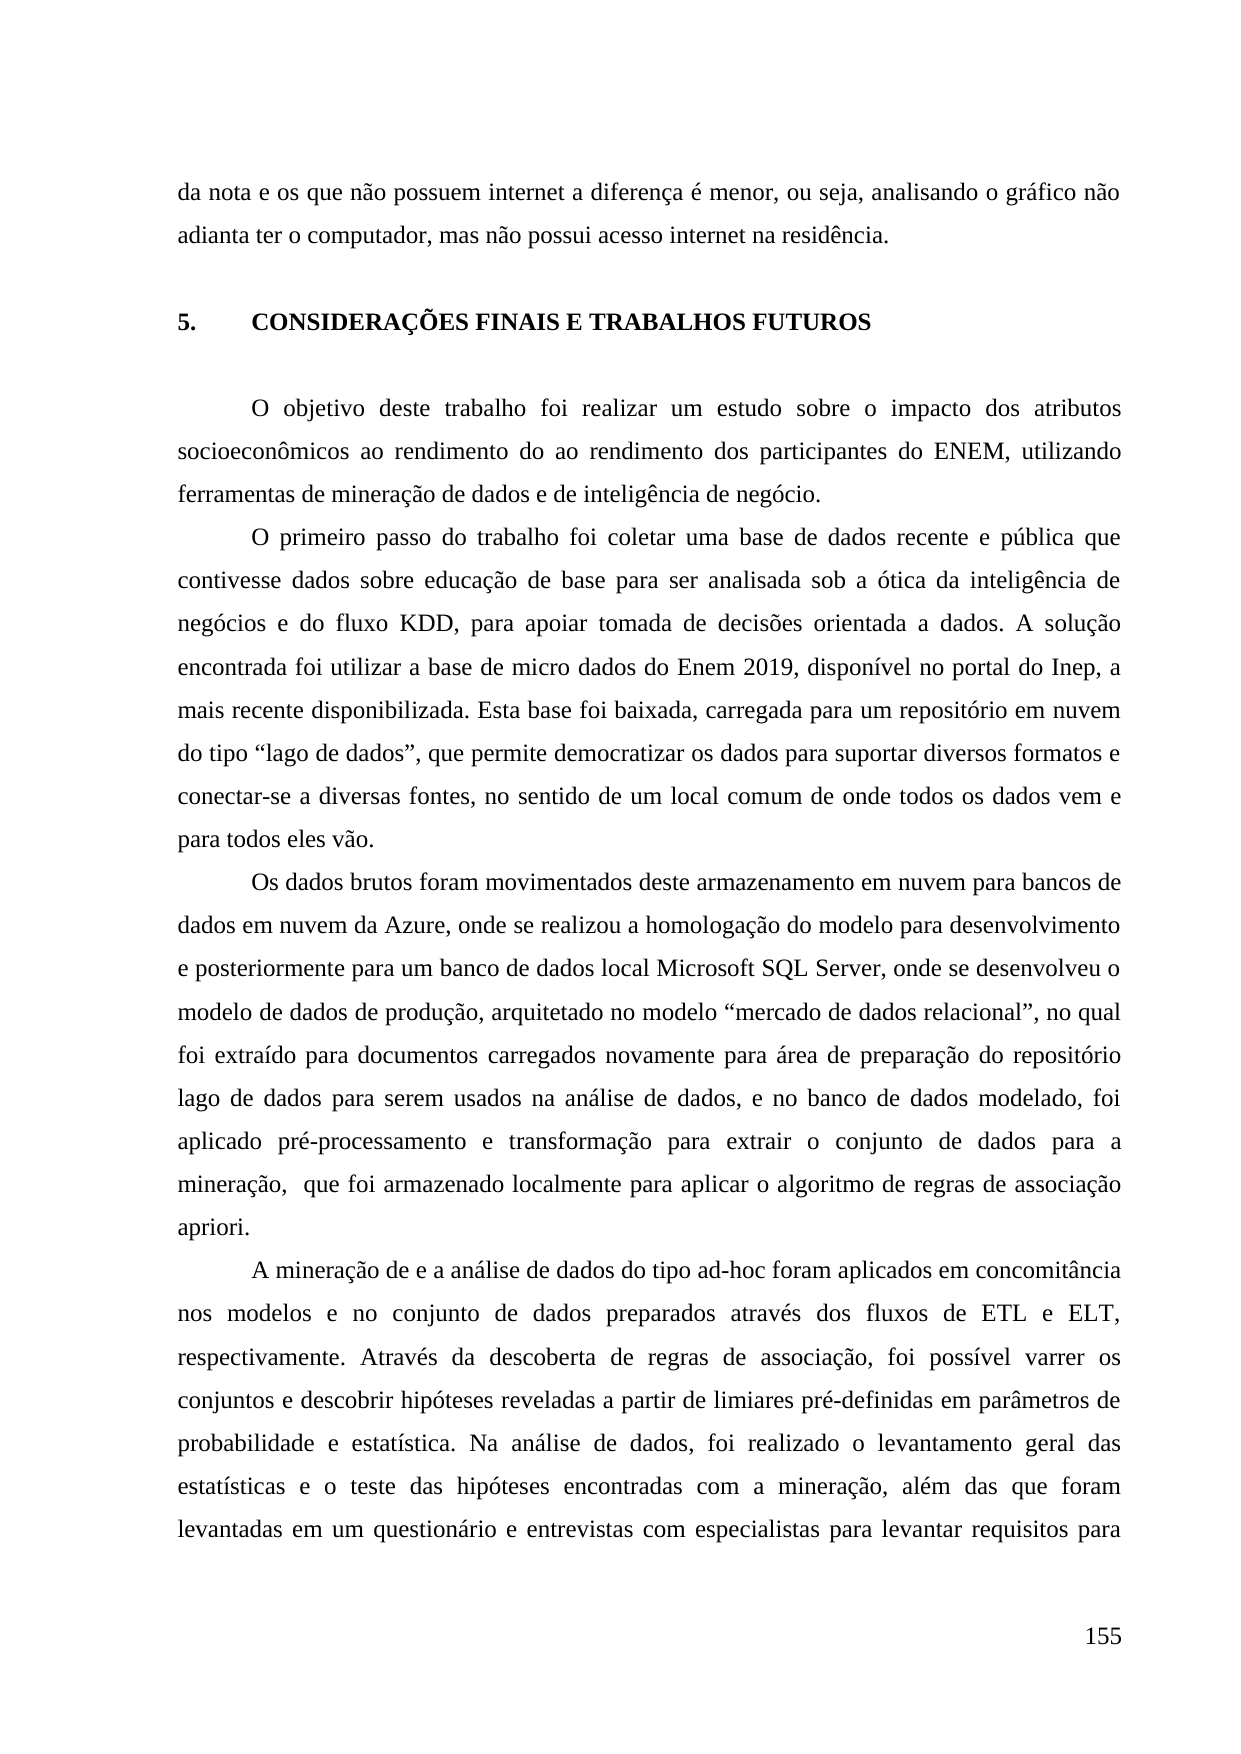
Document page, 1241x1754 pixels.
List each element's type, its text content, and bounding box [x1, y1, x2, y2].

text O primeiro passo do trabalho foi coletar uma base de dados recente e pública que contivesse dados sobre educação de base para ser analisada sob a ótica da inteligência de negócios e do fluxo KDD, para apoiar tomada de decisões orientada a dados. A solução encontrada foi utilizar a base de micro dados do Enem 2019, disponível no portal do Inep, a mais recente disponibilizada. Esta base foi baixada, carregada para um repositório em nuvem do tipo “lago de dados”, que permite democratizar os dados para suportar diversos formatos e conectar-se a diversas fontes, no sentido de um local comum de onde todos os dados vem e para todos eles vão. [177, 522, 1122, 853]
subtitle CONSIDERAÇÕES FINAIS E TRABALHOS FUTUROS [177, 307, 1122, 335]
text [177, 1255, 1122, 1543]
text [177, 177, 1122, 249]
text O objetivo deste trabalho foi realizar um estudo sobre o impacto dos atributos socioeconômicos ao rendimento do ao rendimento dos participantes do ENEM, utilizando ferramentas de mineração de dados e de inteligência de negócio. [177, 393, 1122, 508]
text Os dados brutos foram movimentados deste armazenamento em nuvem para bancos de dados em nuvem da Azure, onde se realizou a homologação do modelo para desenvolvimento e posteriormente para um banco de dados local Microsoft SQL Server, onde se desenvolveu o modelo de dados de produção, arquitetado no modelo “mercado de dados relacional”, no qual foi extraído para documentos carregados novamente para área de preparação do repositório lago de dados para serem usados na análise de dados, e no banco de dados modelado, foi aplicado pré-processamento e transformação para extrair o conjunto de dados para a mineração, que foi armazenado localmente para aplicar o algoritmo de regras de associação apriori. [177, 867, 1122, 1241]
